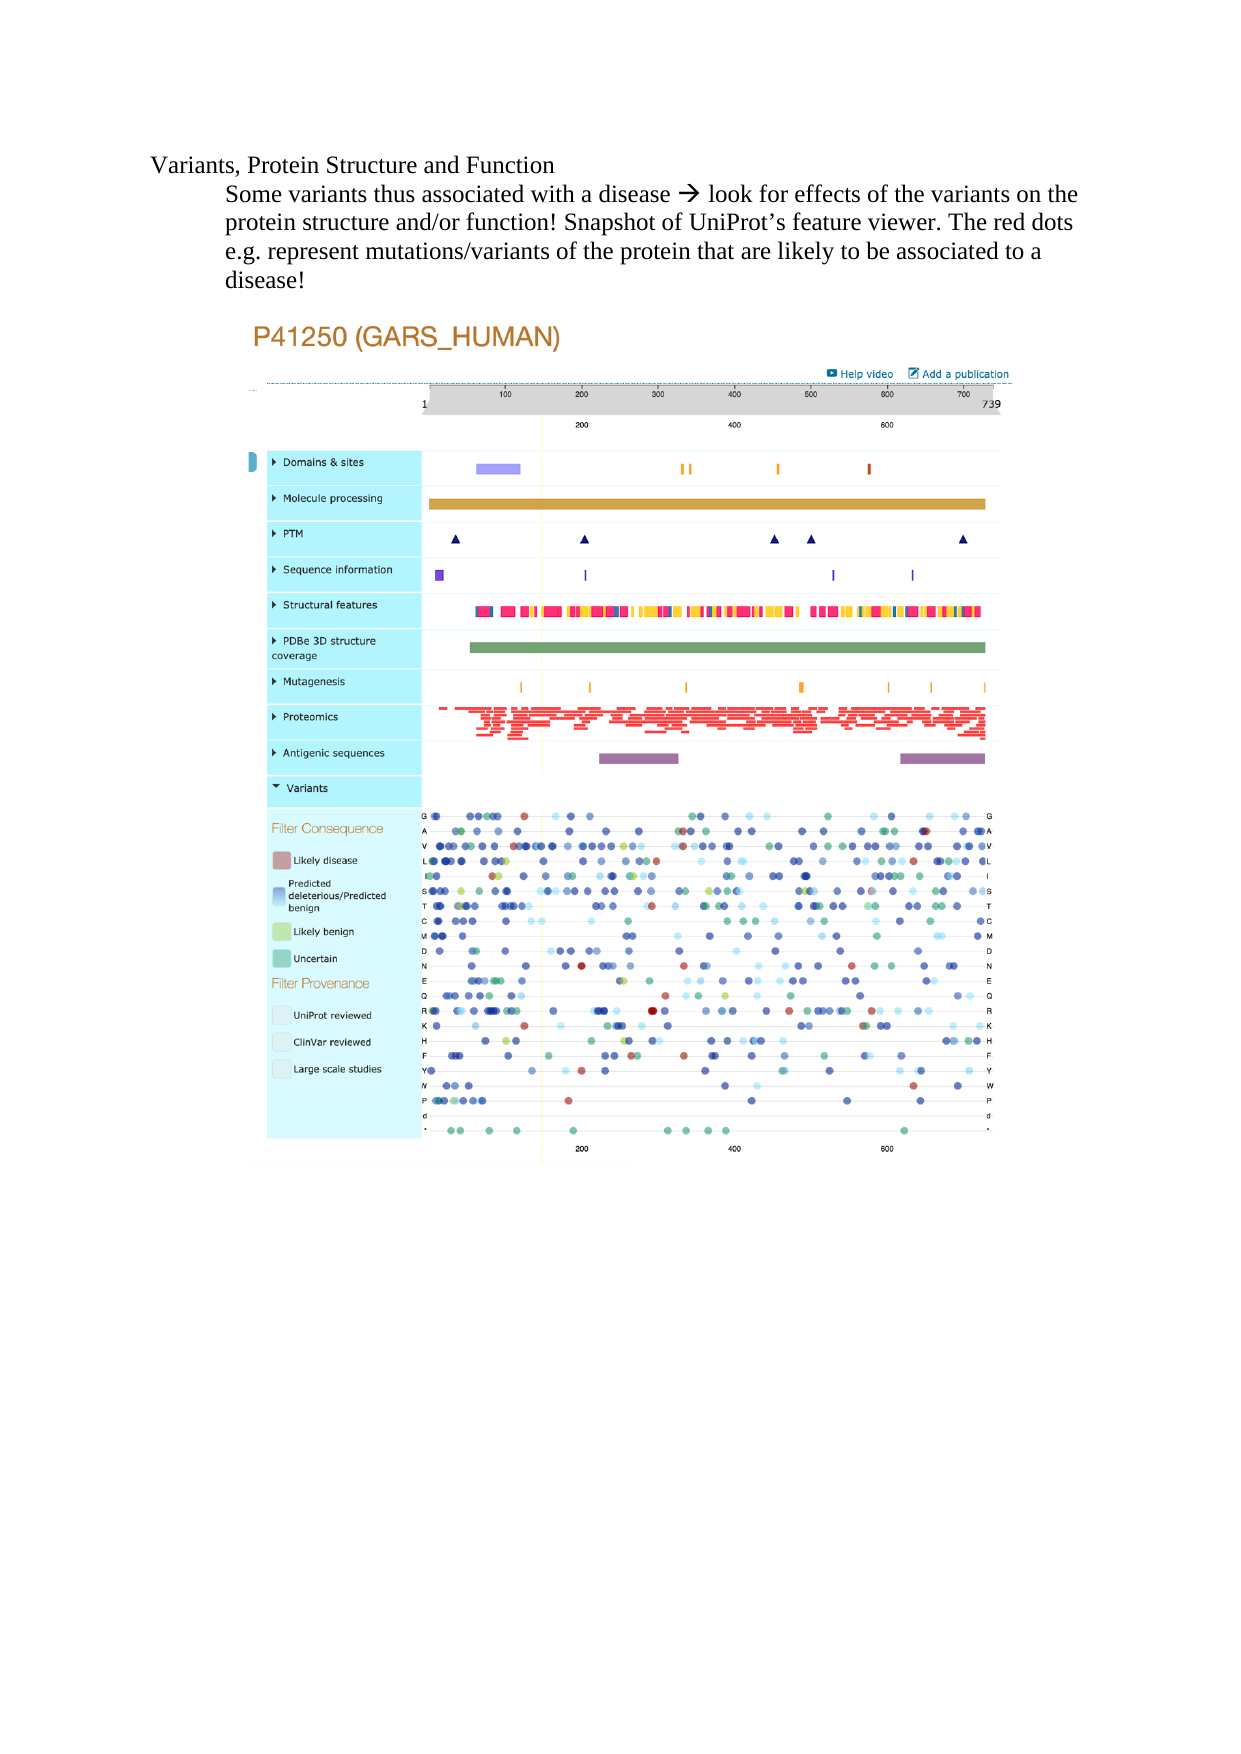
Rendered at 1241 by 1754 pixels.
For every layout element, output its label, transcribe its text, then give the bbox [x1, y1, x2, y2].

text Some variants thus associated with a disease look for effects of the variants on the protein structure and/or function! Snapshot of UniProt’s feature viewer. The red dots e.g. represent mutations/variants of the protein that are likely to be associated to a disease! [225, 179, 1090, 294]
picture [248, 322, 1013, 1165]
